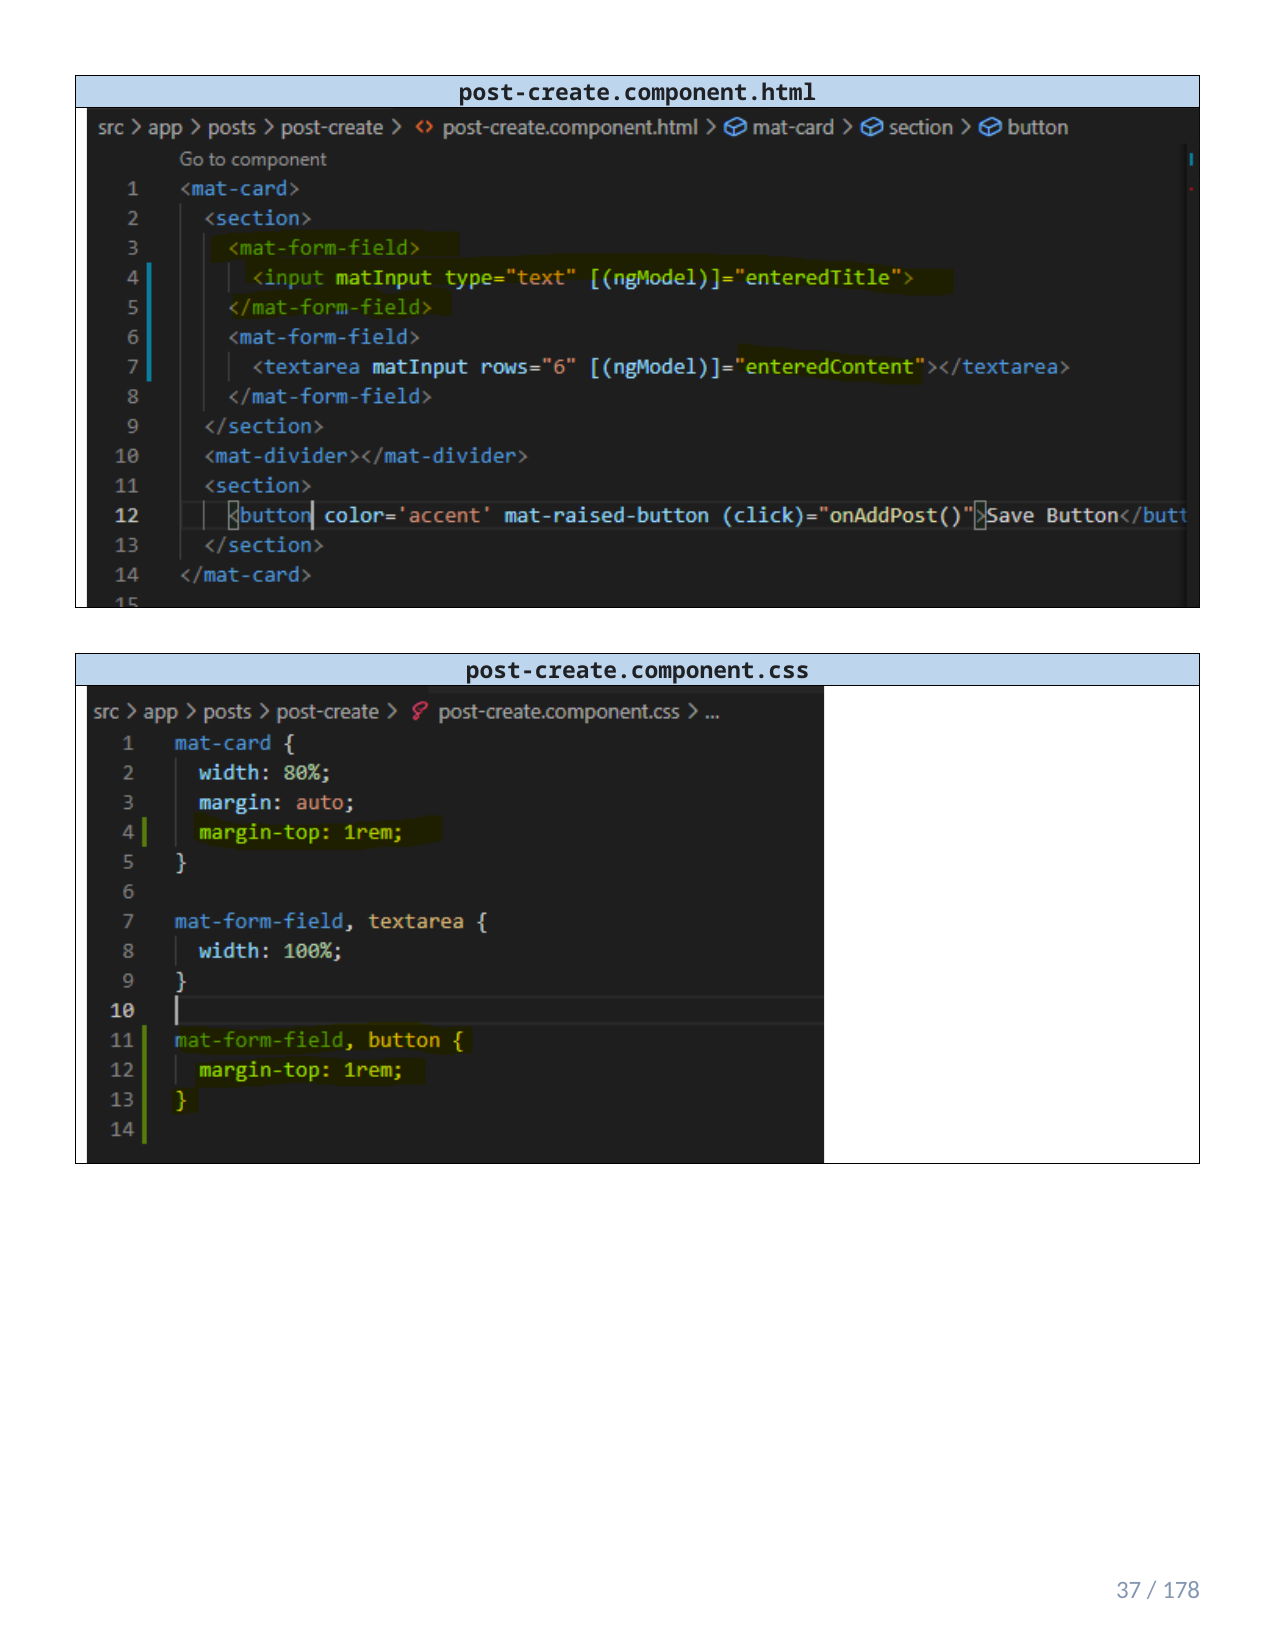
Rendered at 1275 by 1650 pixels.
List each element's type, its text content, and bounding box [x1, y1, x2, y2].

table_header post-create.component.css [76, 654, 1199, 685]
picture [86, 108, 1200, 607]
table_cell [76, 686, 86, 1163]
table_cell [76, 108, 86, 607]
picture [86, 686, 825, 1163]
table_cell [825, 686, 1199, 1163]
table_header post-create.component.html [76, 76, 1199, 107]
